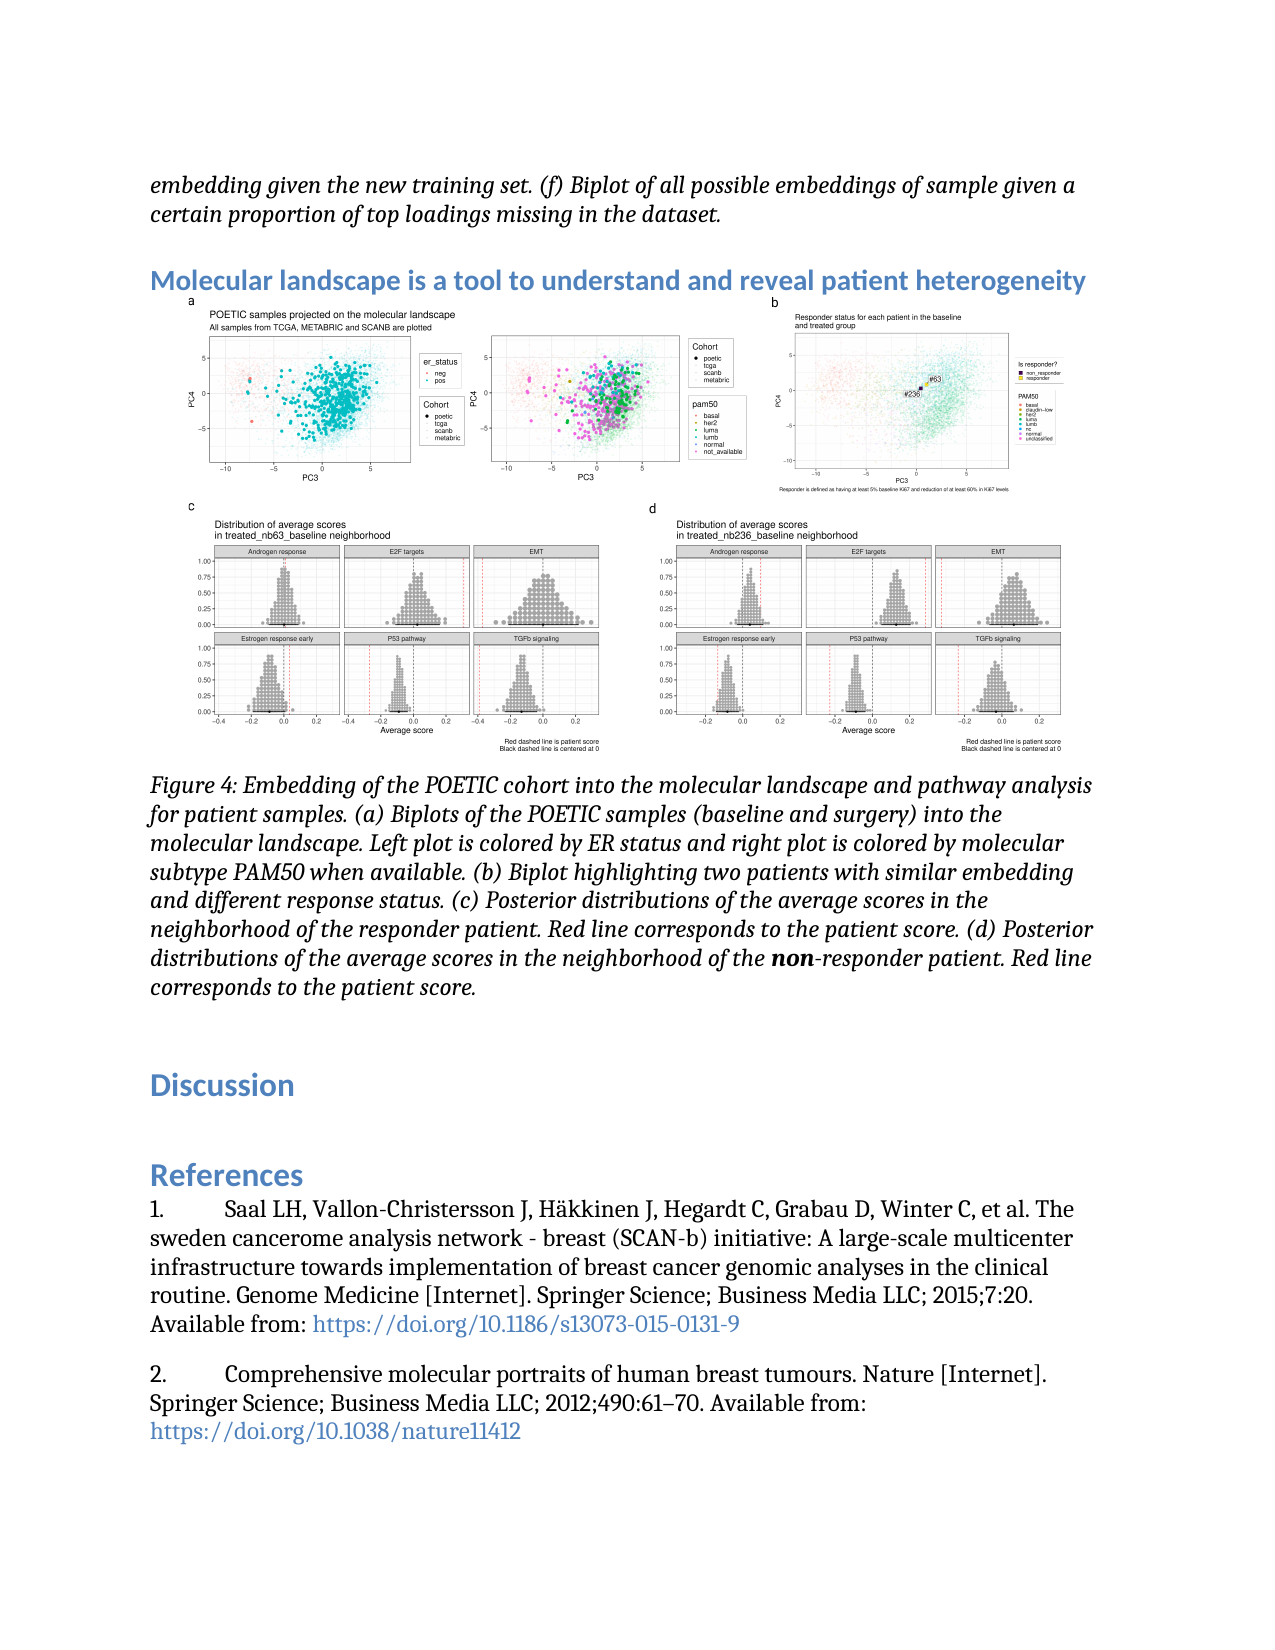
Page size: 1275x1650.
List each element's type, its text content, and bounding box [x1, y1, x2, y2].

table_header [139, 150, 1114, 241]
text 2. Comprehensive molecular portraits of human breast tumours. Nature [Internet]. Springer Science; Business Media LLC; 2012;490:61–70. Available from: https://doi.org/10.1038/nature11412 [150, 1360, 1125, 1446]
picture [188, 297, 1064, 751]
table_header Figure 4: Embedding of the POETIC cohort into the molecular landscape and pathway analysis for patient samples. (a) Biplots of the POETIC samples (baseline and surgery) into the molecular landscape. Left plot is colored by ER status and right plot is colored by molecular subtype PAM50 when available. (b) Biplot highlighting two patients with similar embedding and different response status. (c) Posterior distributions of the average scores in the neighborhood of the responder patient. Red line corresponds to the patient score. (d) Posterior distributions of the average scores in the neighborhood of the non-responder patient. Red line corresponds to the patient score. [139, 297, 1114, 1014]
text 1. Saal LH, Vallon-Christersson J, Häkkinen J, Hegardt C, Grabau D, Winter C, et al. The sweden cancerome analysis network - breast (SCAN-b) initiative: A large-scale multicenter infrastructure towards implementation of breast cancer genomic analyses in the clinical routine. Genome Medicine [Internet]. Springer Science; Business Media LLC; 2015;7:20. Available from: https://doi.org/10.1186/s13073-015-0131-9 [150, 1195, 1125, 1339]
subtitle References [150, 1154, 1125, 1195]
subtitle Molecular landscape is a tool to understand and reveal patient heterogeneity [150, 262, 1125, 297]
subtitle Discussion [150, 1064, 1125, 1104]
